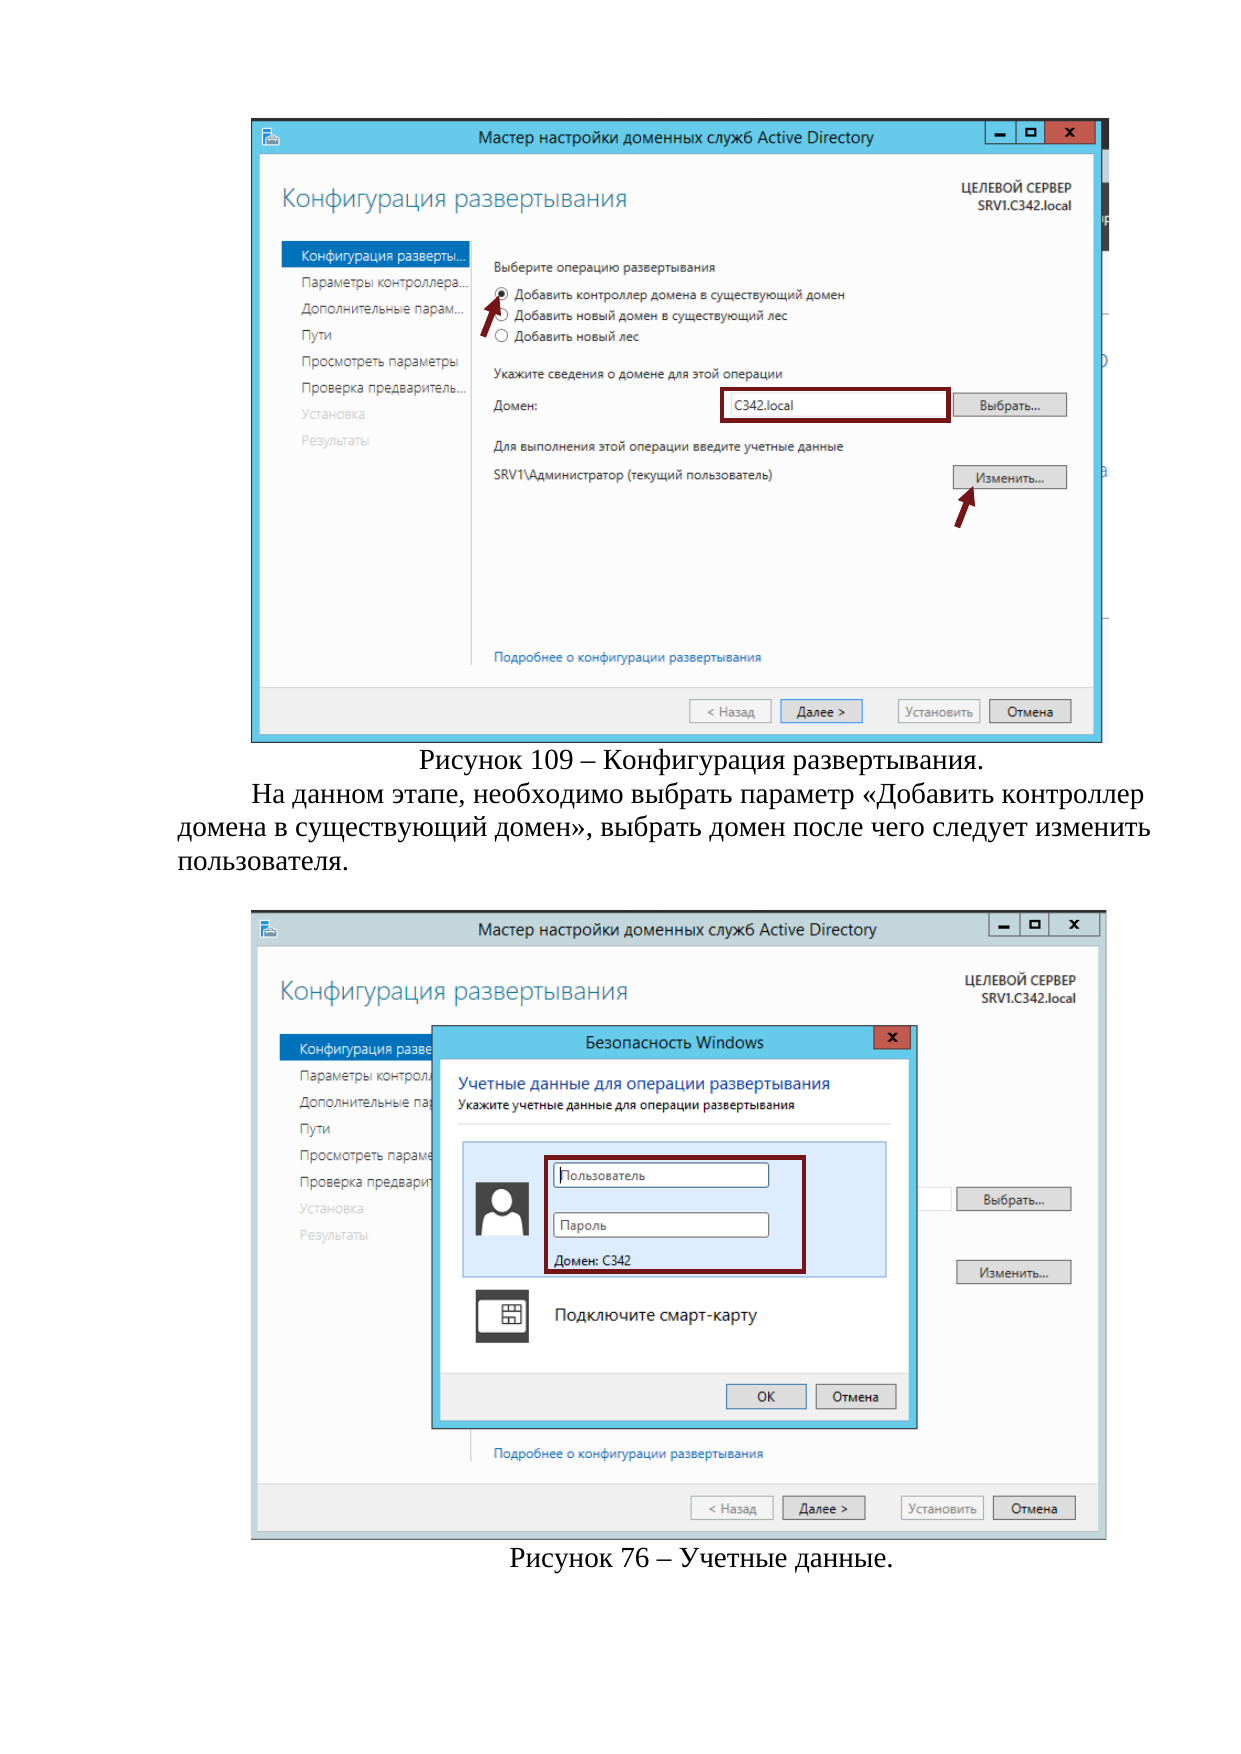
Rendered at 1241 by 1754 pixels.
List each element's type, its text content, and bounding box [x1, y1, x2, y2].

text Рисунок 109 – Конфигурация развертывания. [177, 742, 1152, 776]
picture [251, 118, 1110, 743]
text На данном этапе, необходимо выбрать параметр «Добавить контроллер домена в существующий домен», выбрать домен после чего следует изменить пользователя. [177, 776, 1152, 877]
picture [251, 910, 1107, 1540]
text Рисунок 76 – Учетные данные. [177, 1540, 1152, 1573]
